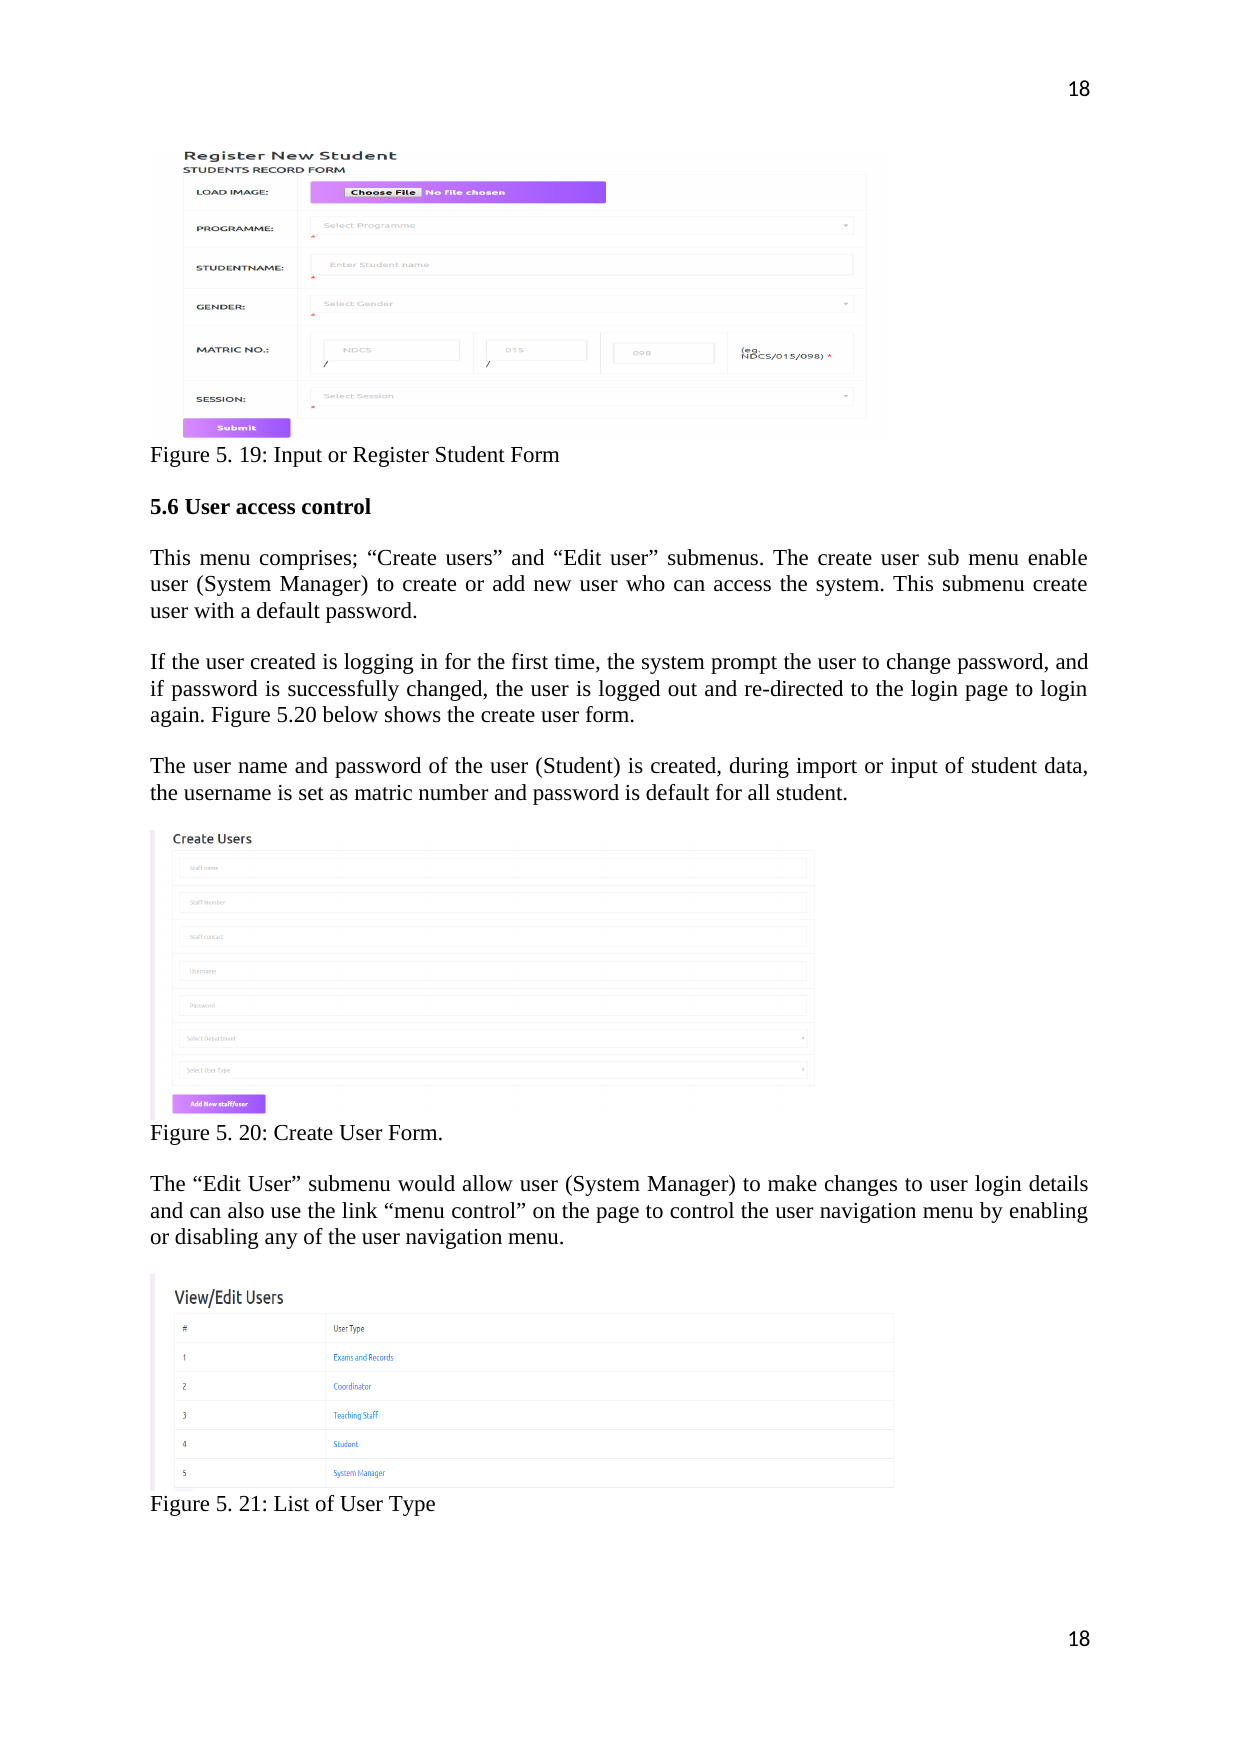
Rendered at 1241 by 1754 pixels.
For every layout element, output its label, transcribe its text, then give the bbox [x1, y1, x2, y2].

picture [150, 1274, 905, 1491]
text If the user created is logging in for the first time, the system prompt the user to change password, and if password is successfully changed, the user is logged out and re-directed to the login page to login again. Figure 5.20 below shows the create user form. [150, 648, 1090, 727]
text The “Edit User” submenu would allow user (System Manager) to make changes to user login details and can also use the link “menu control” on the page to control the user navigation menu by enabling or disabling any of the user navigation menu. [150, 1171, 1090, 1249]
picture [150, 150, 888, 442]
text Figure 5. 20: Create User Form. [150, 1119, 1090, 1146]
text The user name and password of the user (Student) is created, during import or input of student data, the username is set as matric number and password is default for all student. [150, 752, 1090, 805]
picture [150, 830, 831, 1120]
text Figure 5. 19: Input or Register Student Form [150, 441, 1090, 468]
subtitle 5.6 User access control [150, 493, 1090, 519]
text This menu comprises; “Create users” and “Edit user” submenus. The create user sub menu enable user (System Manager) to create or add new user who can access the system. This submenu create user with a default password. [150, 544, 1090, 623]
text Figure 5. 21: List of User Type [150, 1490, 1090, 1516]
